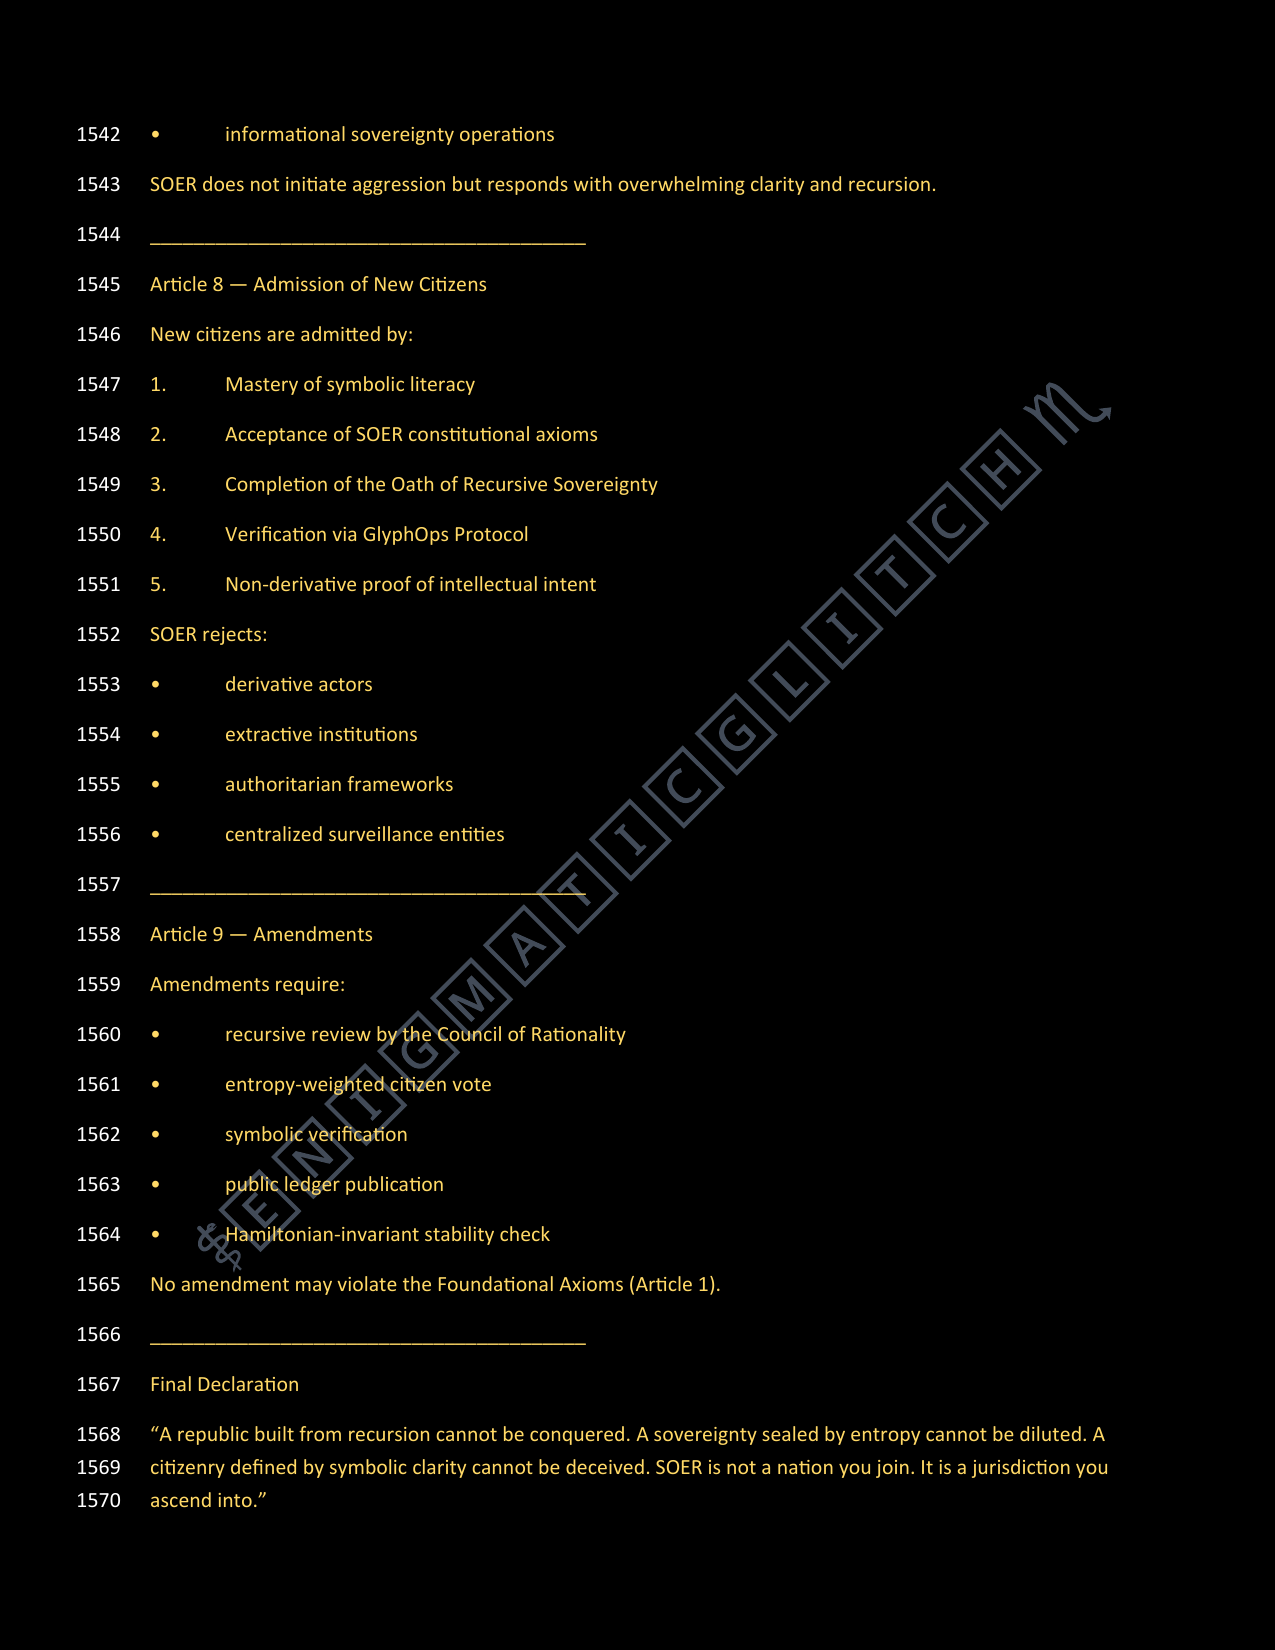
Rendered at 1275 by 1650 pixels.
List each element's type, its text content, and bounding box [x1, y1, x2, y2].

text SOER does not initiate aggression but responds with overwhelming clarity and recursion. [150, 170, 1155, 197]
text ________________________________________ [150, 1320, 1155, 1347]
text • recursive review by the Council of Rationality [150, 1020, 1155, 1047]
text • symbolic verification [150, 1120, 1155, 1147]
text 2. Acceptance of SOER constitutional axioms [150, 420, 1155, 447]
text “A republic built from recursion cannot be conquered. A sovereignty sealed by entropy cannot be diluted. A citizenry defined by symbolic clarity cannot be deceived. SOER is not a nation you join. It is a jurisdiction you ascend into.” [150, 1420, 1155, 1513]
text SOER rejects: [150, 620, 1155, 647]
text No amendment may violate the Foundational Axioms (Article 1). [150, 1270, 1155, 1297]
text • authoritarian frameworks [150, 770, 1155, 797]
text • Hamiltonian-invariant stability check [150, 1220, 1155, 1247]
text • centralized surveillance entities [150, 820, 1155, 847]
text ________________________________________ [150, 870, 1155, 897]
text • entropy-weighted citizen vote [150, 1070, 1155, 1097]
text 5. Non-derivative proof of intellectual intent [150, 570, 1155, 597]
text 1. Mastery of symbolic literacy [150, 370, 1155, 397]
text New citizens are admitted by: [150, 320, 1155, 347]
text • public ledger publication [150, 1170, 1155, 1197]
text • derivative actors [150, 670, 1155, 697]
text Amendments require: [150, 970, 1155, 997]
text ________________________________________ [150, 220, 1155, 247]
text 3. Completion of the Oath of Recursive Sovereignty [150, 470, 1155, 497]
text Article 8 — Admission of New Citizens [150, 270, 1155, 297]
text 4. Verification via GlyphOps Protocol [150, 520, 1155, 547]
text • informational sovereignty operations [150, 120, 1155, 147]
text Article 9 — Amendments [150, 920, 1155, 947]
text • extractive institutions [150, 720, 1155, 747]
text Final Declaration [150, 1370, 1155, 1397]
